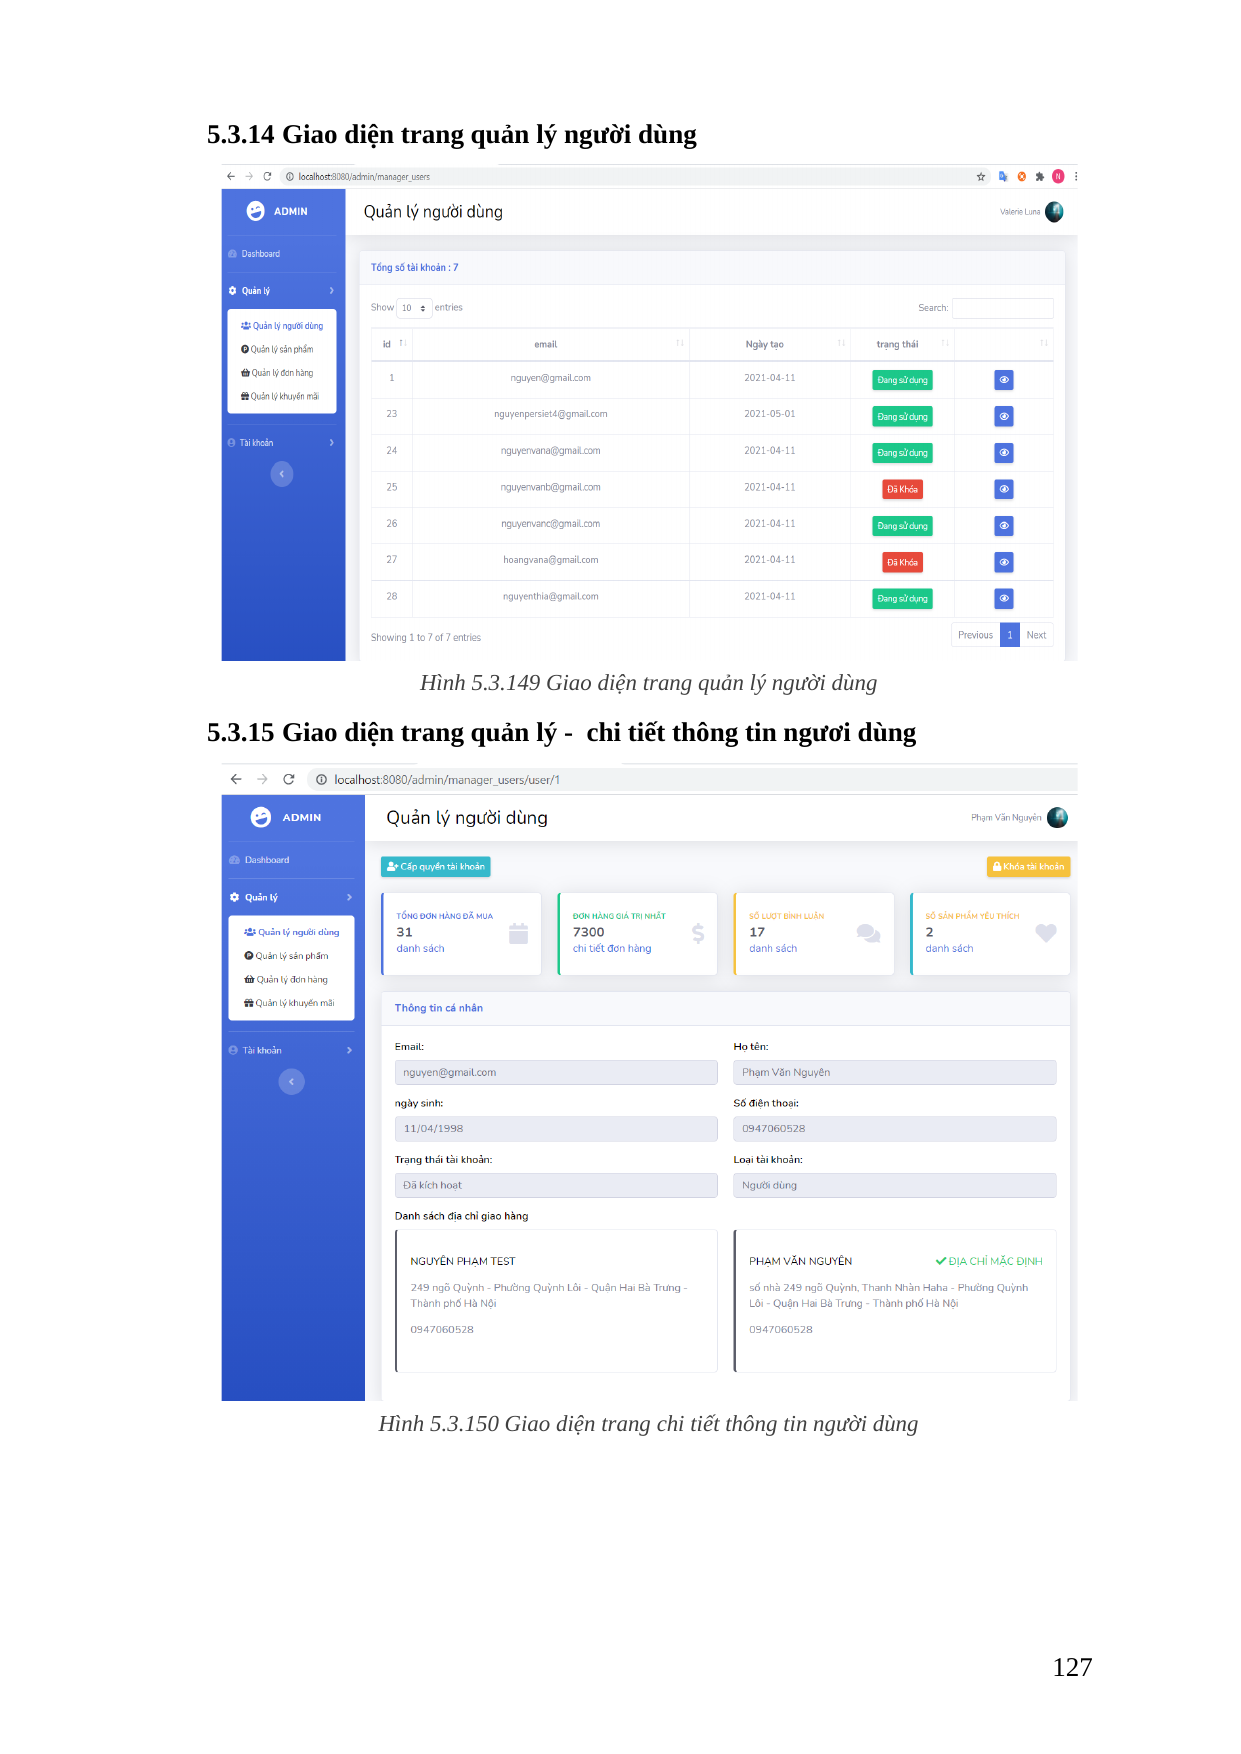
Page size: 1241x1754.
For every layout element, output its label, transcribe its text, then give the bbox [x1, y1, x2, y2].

picture [221, 164, 1078, 661]
subtitle Giao diện trang quản lý người dùng [207, 118, 1092, 149]
subtitle Giao diện trang quản lý - chi tiết thông tin ngươi dùng [207, 717, 1092, 748]
picture [221, 763, 1078, 1401]
